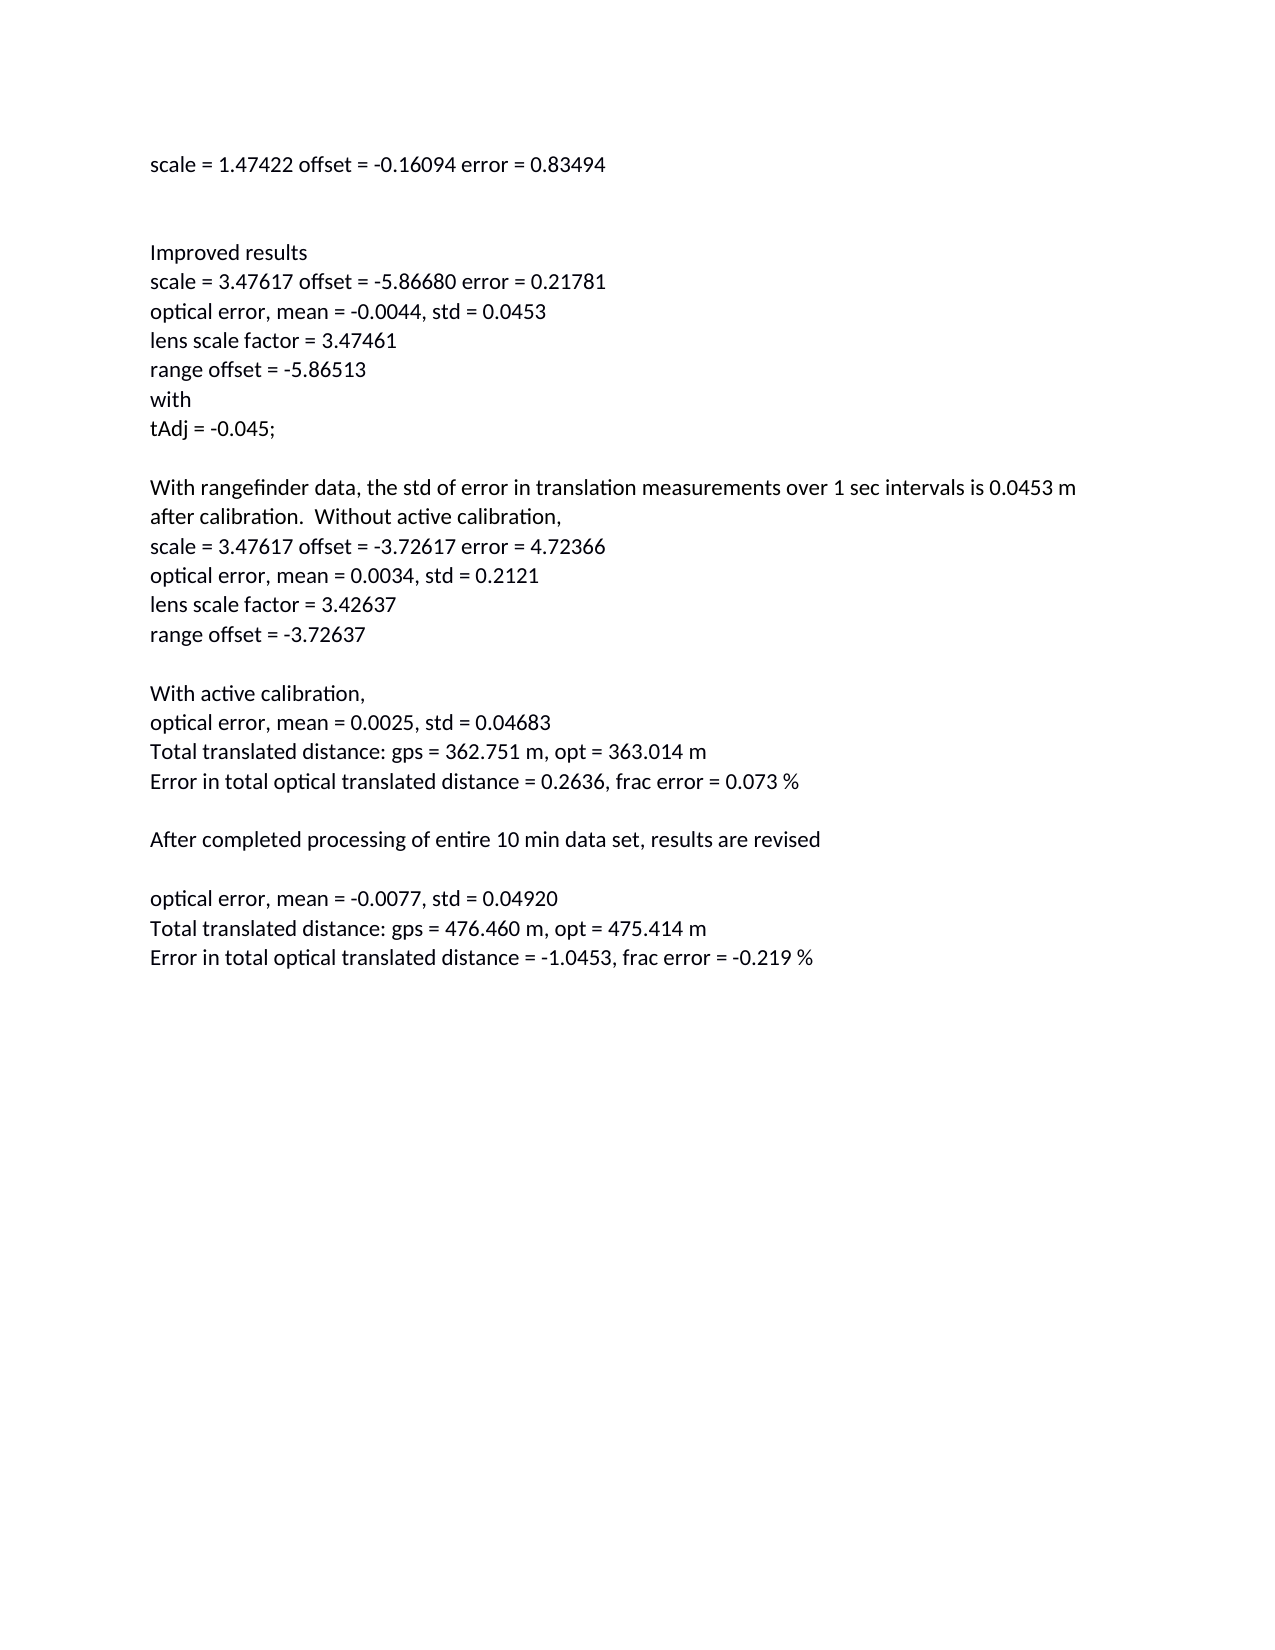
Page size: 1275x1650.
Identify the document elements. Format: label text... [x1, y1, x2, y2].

text optical error, mean = 0.0034, std = 0.2121 [150, 561, 1125, 589]
text Total translated distance: gps = 476.460 m, opt = 475.414 m [150, 914, 1125, 942]
text lens scale factor = 3.42637 [150, 591, 1125, 619]
text with [150, 385, 1125, 413]
text tAdj = -0.045; [150, 414, 1125, 442]
text After completed processing of entire 10 min data set, results are revised [150, 826, 1125, 854]
text With active calibration, [150, 679, 1125, 707]
text scale = 3.47617 offset = -3.72617 error = 4.72366 [150, 532, 1125, 560]
text optical error, mean = -0.0077, std = 0.04920 [150, 884, 1125, 912]
text range offset = -5.86513 [150, 356, 1125, 384]
text optical error, mean = -0.0044, std = 0.0453 [150, 297, 1125, 325]
text optical error, mean = 0.0025, std = 0.04683 [150, 708, 1125, 736]
text scale = 3.47617 offset = -5.86680 error = 0.21781 [150, 267, 1125, 296]
text Improved results [150, 238, 1125, 266]
text With rangefinder data, the std of error in translation measurements over 1 sec intervals is 0.0453 m after calibration. Without active calibration, [150, 473, 1125, 531]
text Total translated distance: gps = 362.751 m, opt = 363.014 m [150, 737, 1125, 766]
text Error in total optical translated distance = -1.0453, frac error = -0.219 % [150, 943, 1125, 971]
text range offset = -3.72637 [150, 620, 1125, 648]
text Error in total optical translated distance = 0.2636, frac error = 0.073 % [150, 767, 1125, 795]
text lens scale factor = 3.47461 [150, 326, 1125, 354]
text scale = 1.47422 offset = -0.16094 error = 0.83494 [150, 150, 1125, 178]
